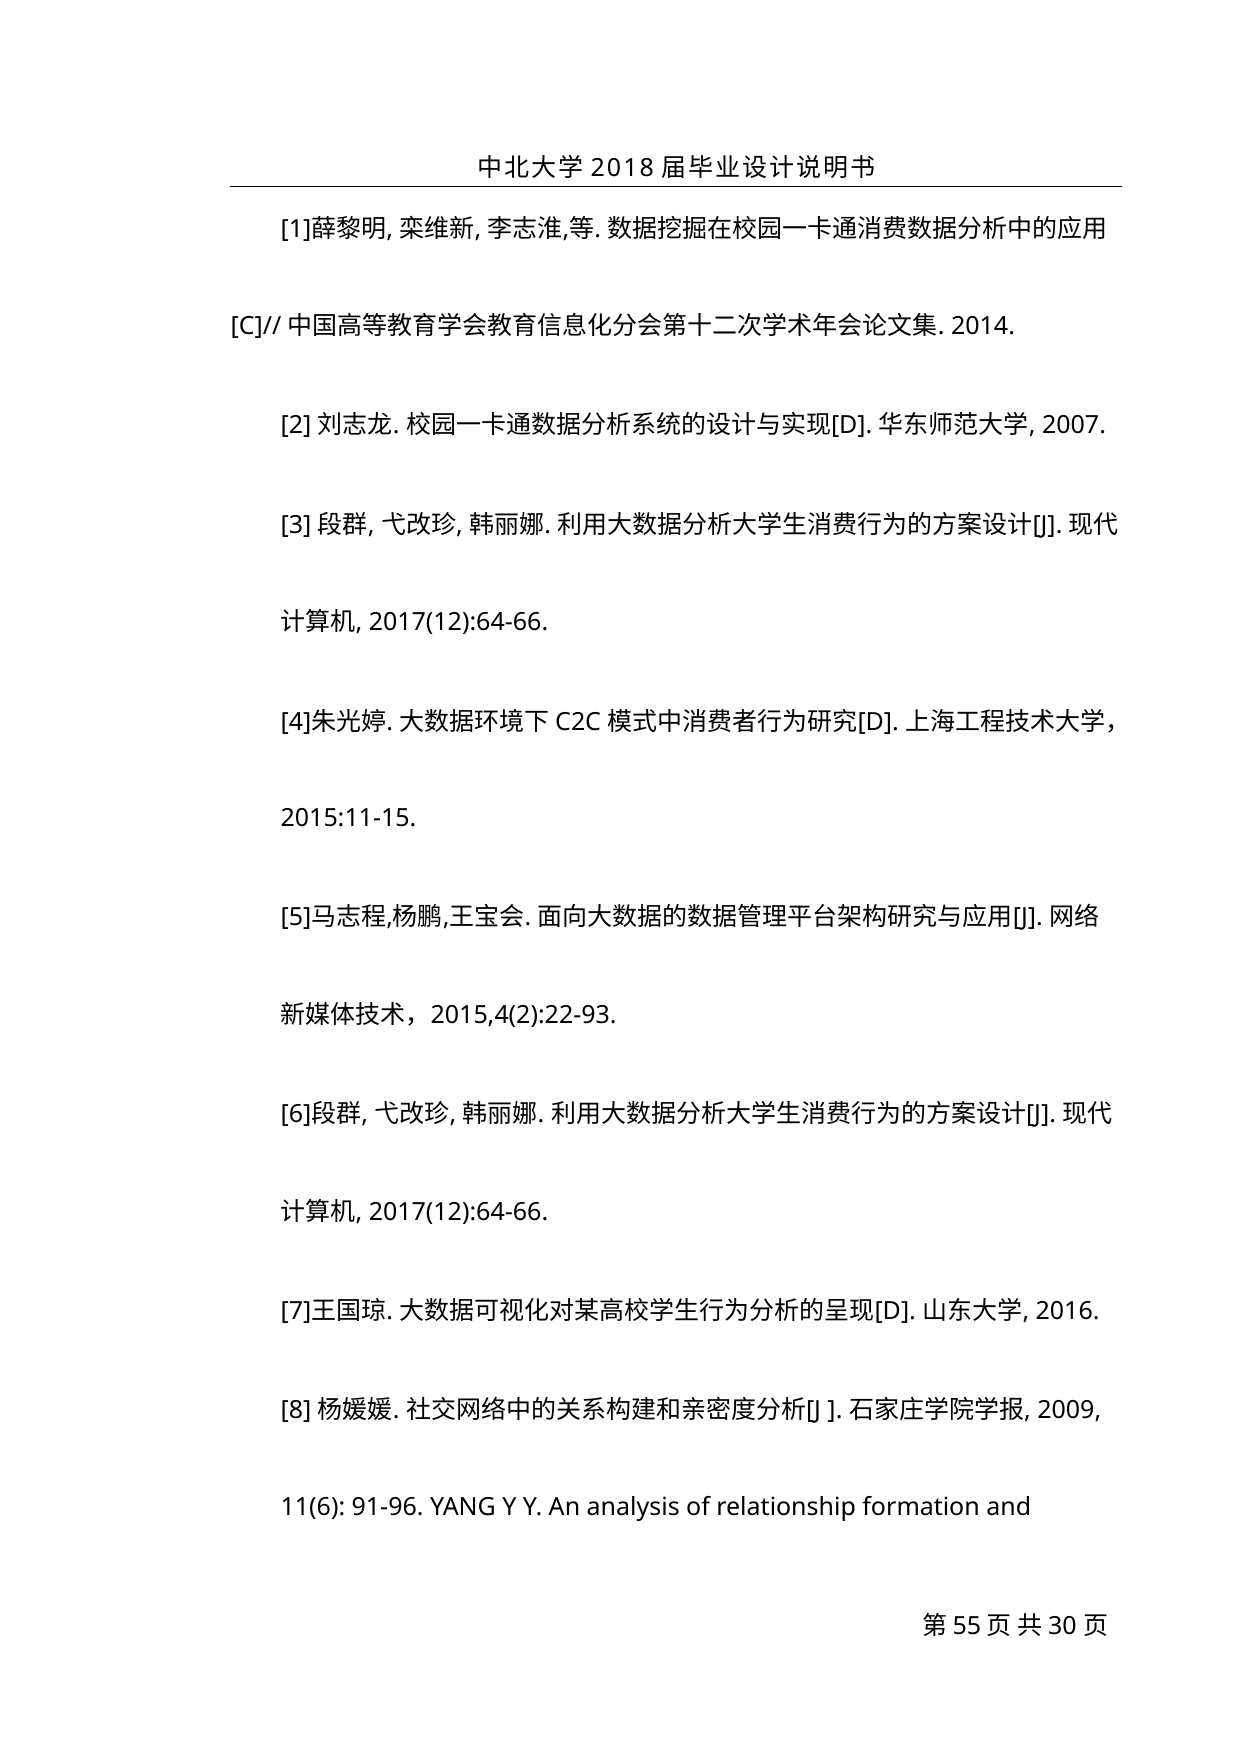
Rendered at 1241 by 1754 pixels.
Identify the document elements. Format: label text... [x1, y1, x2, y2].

text [2] 刘志龙. 校园一卡通数据分析系统的设计与实现[D]. 华东师范大学, 2007. [280, 391, 1122, 456]
text [6]段群, 弋改珍, 韩丽娜. 利用大数据分析大学生消费行为的方案设计[J]. 现代计算机, 2017(12):64-66. [280, 1079, 1122, 1242]
text [5]马志程,杨鹏,王宝会. 面向大数据的数据管理平台架构研究与应用[J]. 网络新媒体技术，2015,4(2):22-93. [280, 882, 1122, 1045]
text [7]王国琼. 大数据可视化对某高校学生行为分析的呈现[D]. 山东大学, 2016. [280, 1276, 1122, 1341]
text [280, 1376, 1122, 1538]
text [4]朱光婷. 大数据环境下 C2C 模式中消费者行为研究[D]. 上海工程技术大学，2015:11-15. [280, 687, 1122, 849]
text [3] 段群, 弋改珍, 韩丽娜. 利用大数据分析大学生消费行为的方案设计[J]. 现代计算机, 2017(12):64-66. [280, 490, 1122, 652]
text [1]薛黎明, 栾维新, 李志淮,等. 数据挖掘在校园一卡通消费数据分析中的应用[C]// 中国高等教育学会教育信息化分会第十二次学术年会论文集. 2014. [230, 194, 1122, 356]
